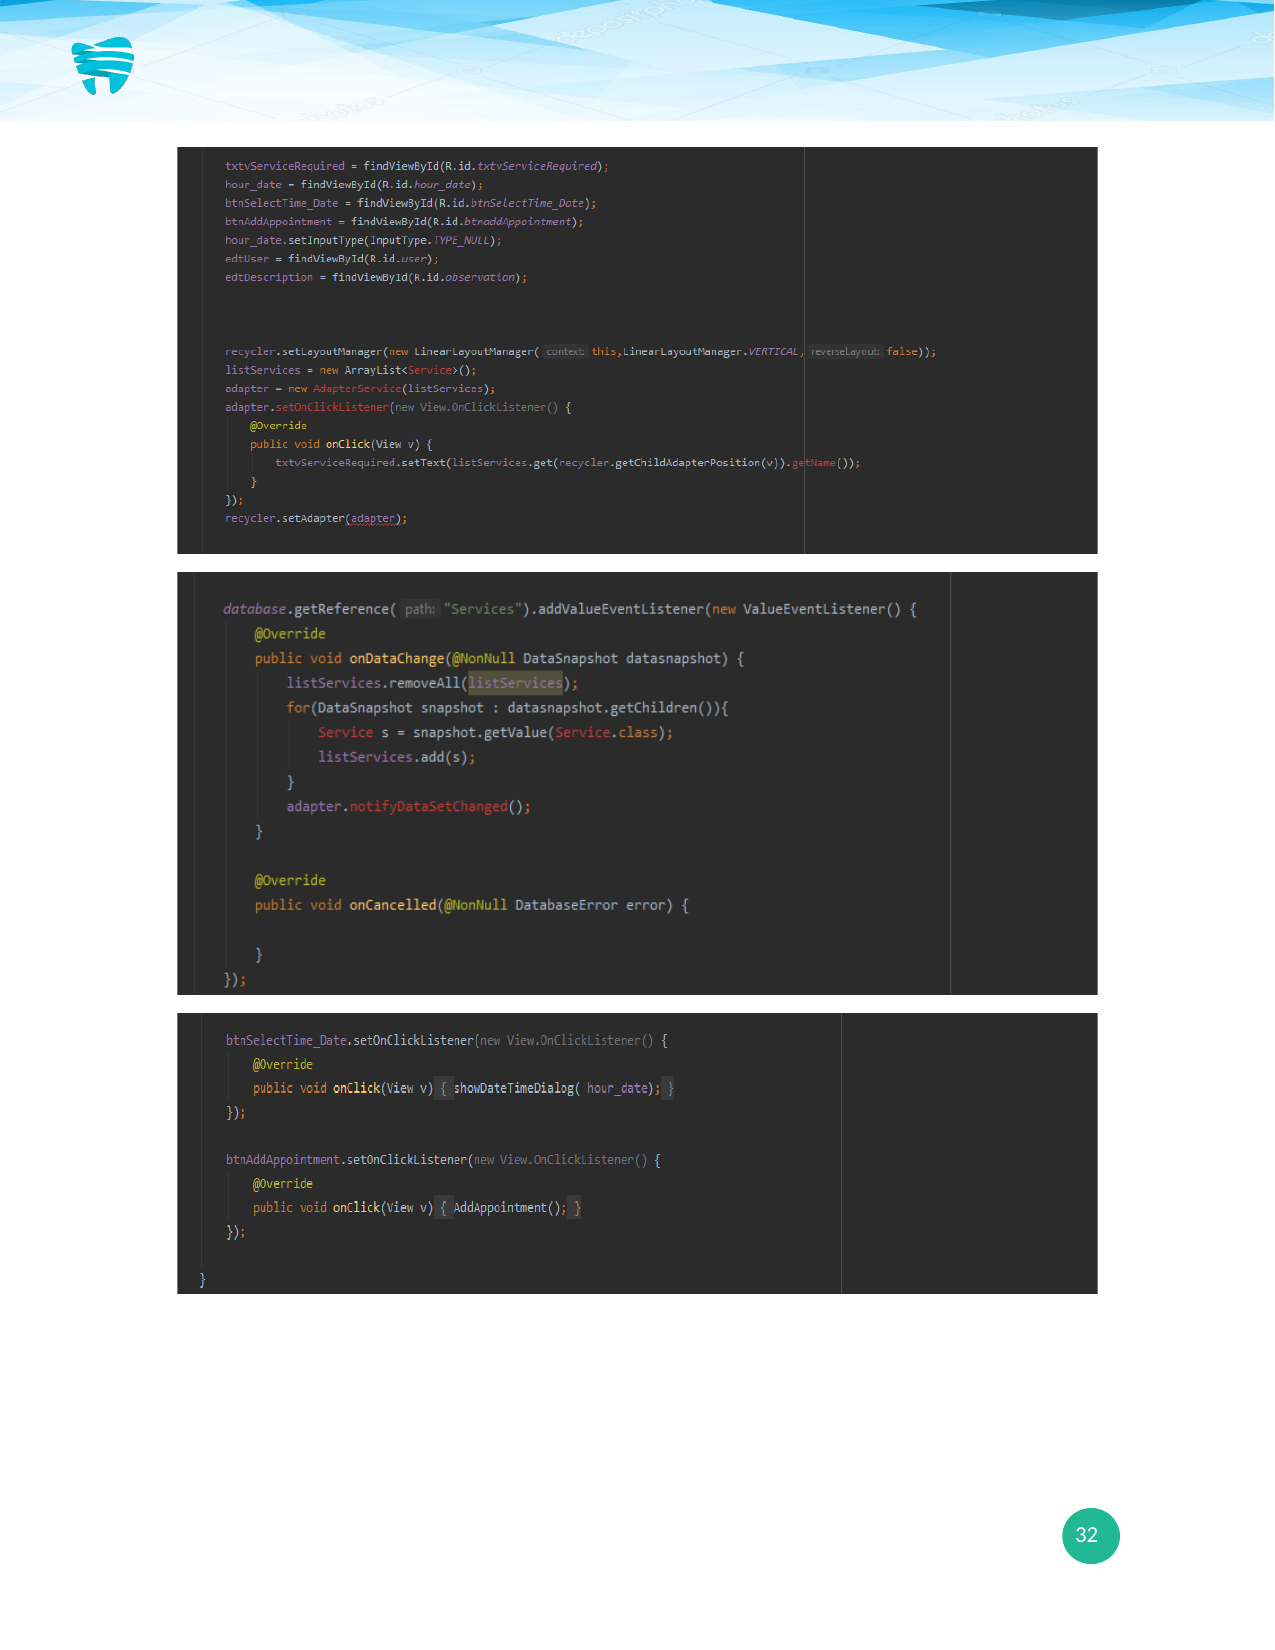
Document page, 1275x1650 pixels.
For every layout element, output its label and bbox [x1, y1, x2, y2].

picture [0, 0, 1274, 121]
picture [177, 147, 1098, 554]
picture [177, 1013, 1098, 1294]
picture [177, 572, 1098, 995]
